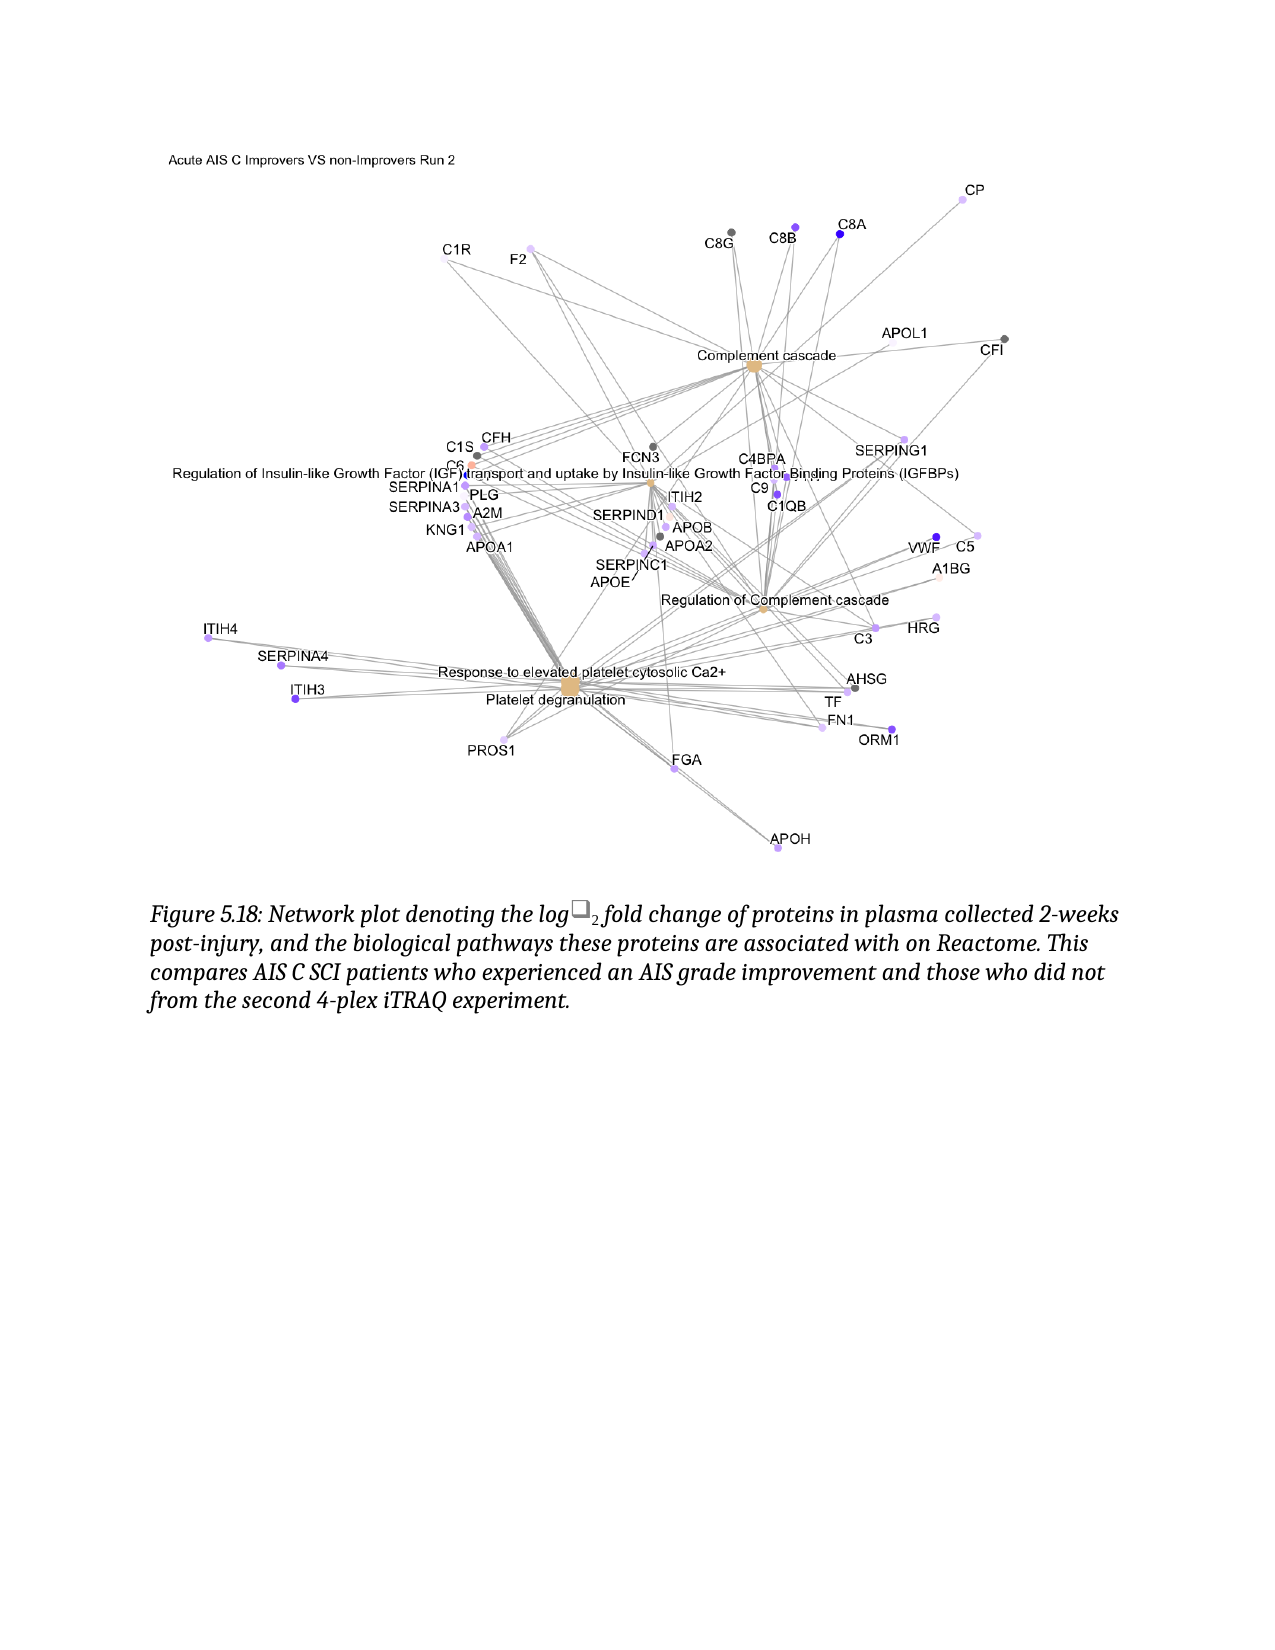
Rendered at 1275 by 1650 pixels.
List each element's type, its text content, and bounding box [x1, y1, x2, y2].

text Figure 5.18: Network plot denoting the log fold change of proteins in plasma collected 2-weeks post-injury, and the biological pathways these proteins are associated with on Reactome. This compares AIS C SCI patients who experienced an AIS grade improvement and those who did not from the second 4-plex iTRAQ experiment. [150, 900, 1125, 1015]
picture [168, 150, 1044, 880]
